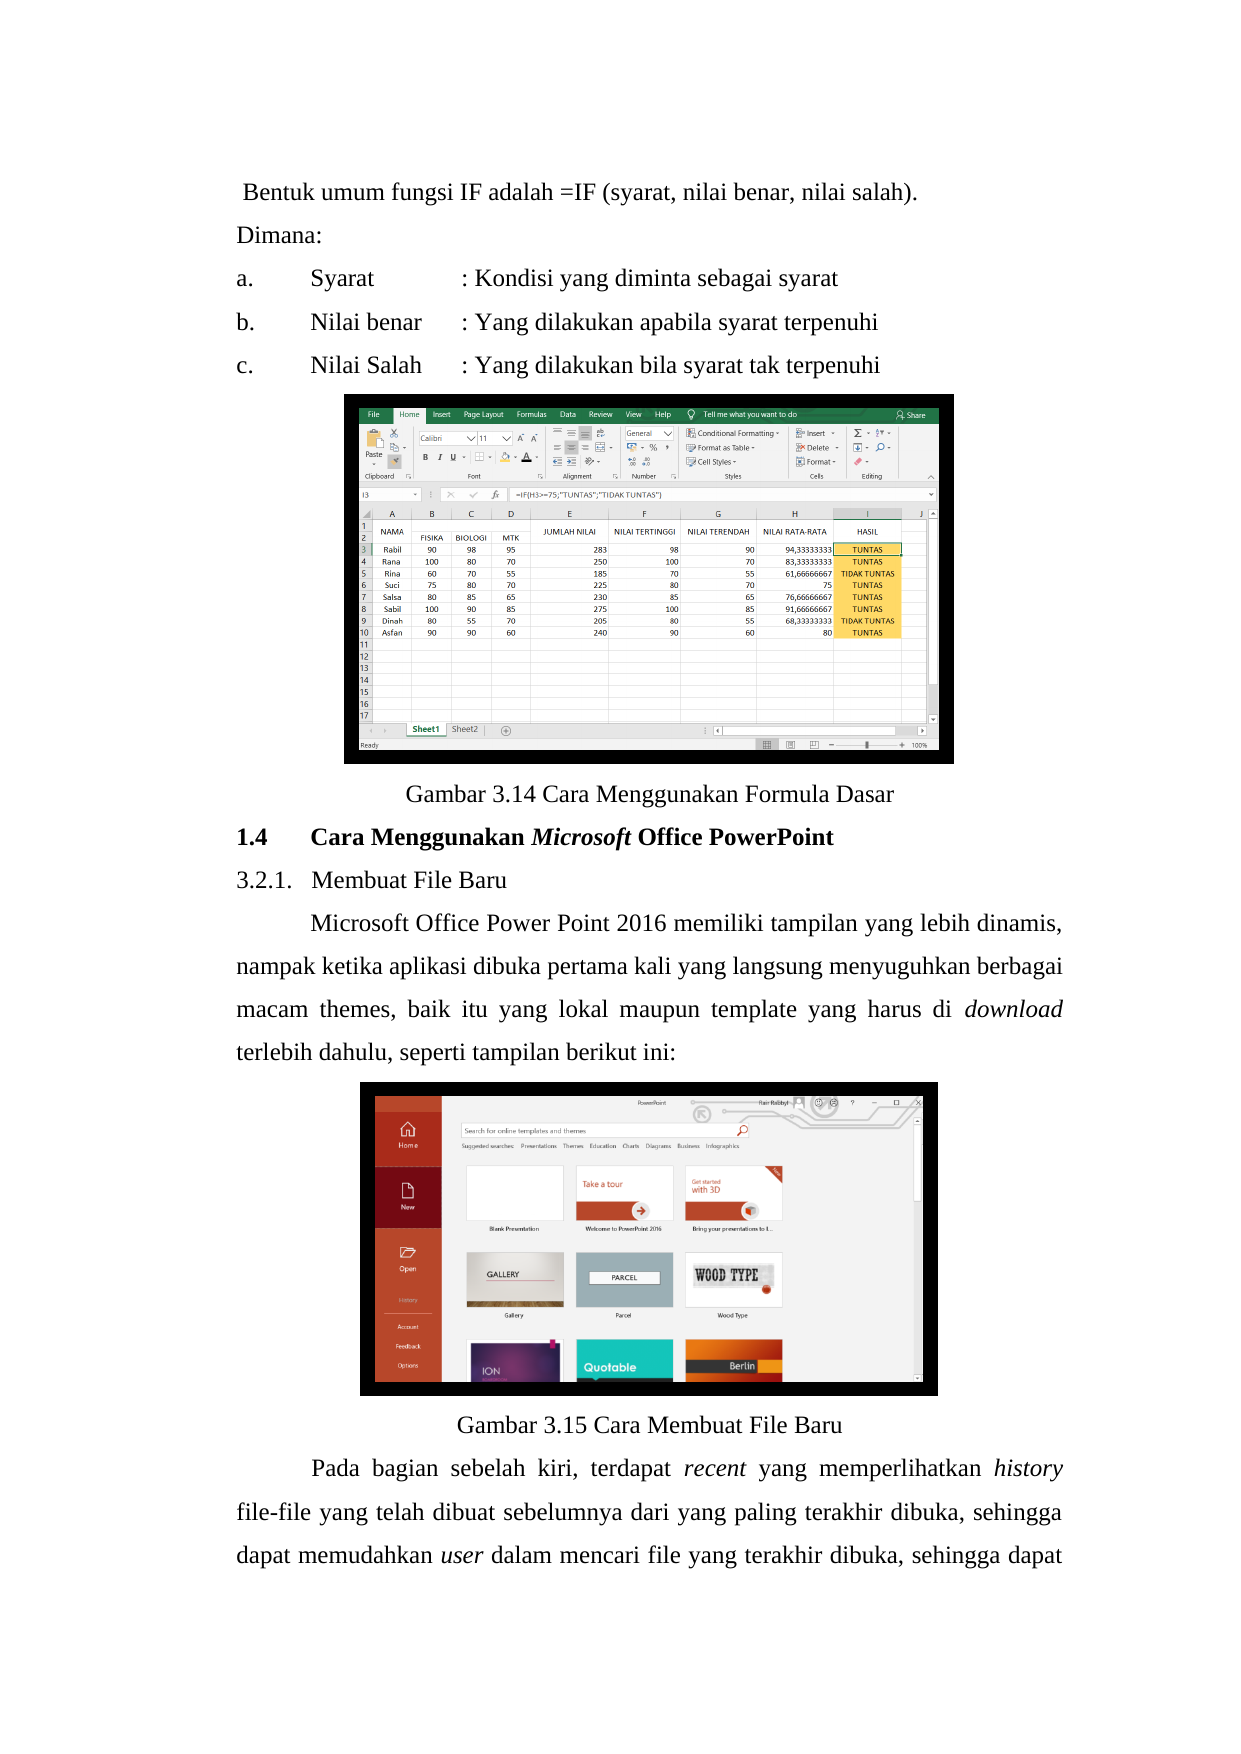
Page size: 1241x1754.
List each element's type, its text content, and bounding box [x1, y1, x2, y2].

list Nilai benar : Yang dilakukan apabila syarat terpenuhi [236, 307, 1063, 335]
list Membuat File Baru [236, 865, 1063, 894]
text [236, 1453, 1063, 1568]
text Dimana: [236, 220, 1063, 249]
text Microsoft Office Power Point 2016 memiliki tampilan yang lebih dinamis, nampak ketika aplikasi dibuka pertama kali yang langsung menyuguhkan berbagai macam themes, baik itu yang lokal maupun template yang harus di download terlebih dahulu, seperti tampilan berikut ini: [236, 908, 1063, 1066]
list Bentuk umum fungsi IF adalah =IF (syarat, nilai benar, nilai salah). [236, 177, 1063, 206]
text Gambar 3.15 Cara Membuat File Baru [236, 1410, 1063, 1439]
list Syarat : Kondisi yang diminta sebagai syarat [236, 263, 1063, 292]
list Cara Menggunakan Microsoft Office PowerPoint [236, 822, 1063, 851]
list Nilai Salah : Yang dilakukan bila syarat tak terpenuhi [236, 350, 1063, 378]
picture [359, 408, 939, 750]
text Gambar 3.14 Cara Menggunakan Formula Dasar [236, 779, 1063, 807]
picture [375, 1096, 923, 1382]
